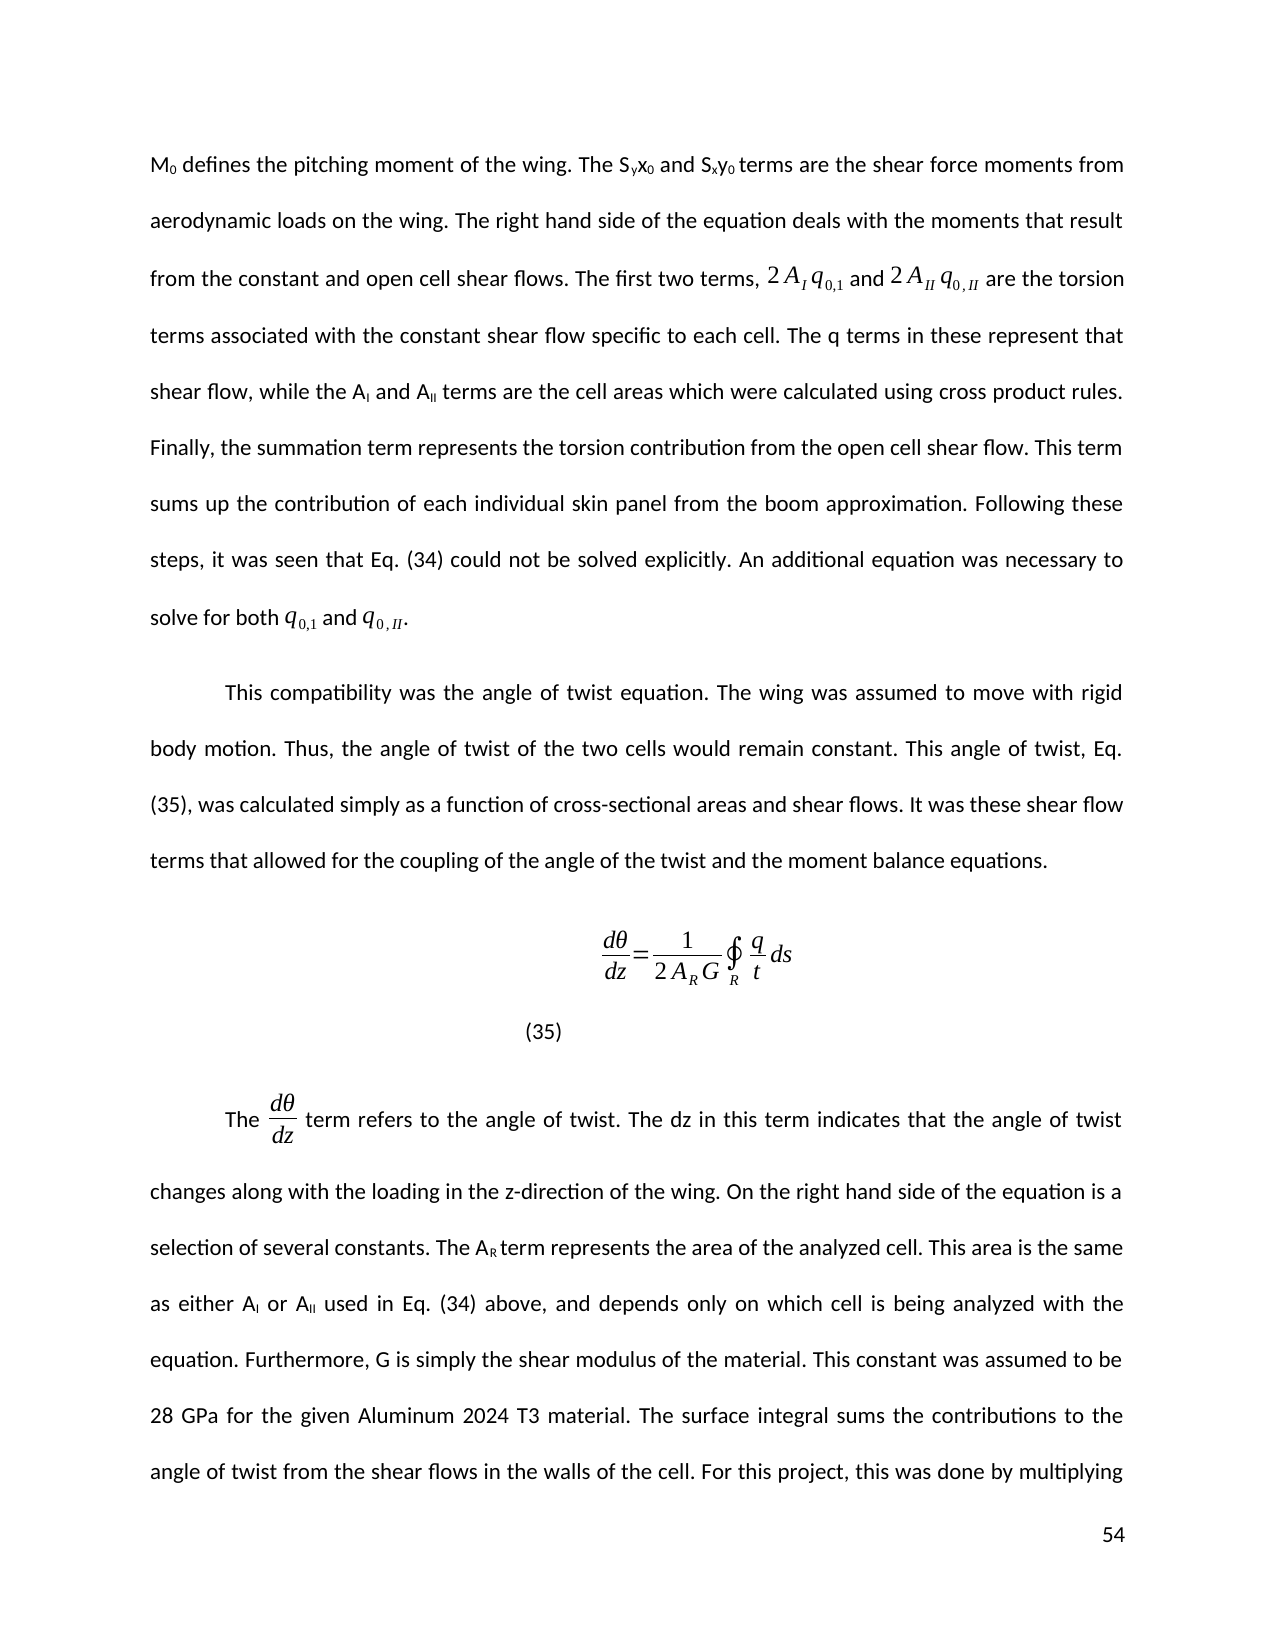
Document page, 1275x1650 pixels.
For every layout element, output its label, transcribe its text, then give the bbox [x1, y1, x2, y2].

text (35) [525, 918, 1125, 1045]
text M0 defines the pitching moment of the wing. The Syx0 and Sxy0 terms are the shear force moments from aerodynamic loads on the wing. The right hand side of the equation deals with the moments that result from the constant and open cell shear flows. The first two terms, and are the torsion terms associated with the constant shear flow specific to each cell. The q terms in these represent that shear flow, while the AI and AII terms are the cell areas which were calculated using cross product rules. Finally, the summation term represents the torsion contribution from the open cell shear flow. This term sums up the contribution of each individual skin panel from the boom approximation. Following these steps, it was seen that Eq. (34) could not be solved explicitly. An additional equation was necessary to solve for both and . [150, 150, 1125, 633]
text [150, 1090, 1125, 1485]
text This compatibility was the angle of twist equation. The wing was assumed to move with rigid body motion. Thus, the angle of twist of the two cells would remain constant. This angle of twist, Eq. (35), was calculated simply as a function of cross-sectional areas and shear flows. It was these shear flow terms that allowed for the coupling of the angle of the twist and the moment balance equations. [150, 678, 1125, 874]
